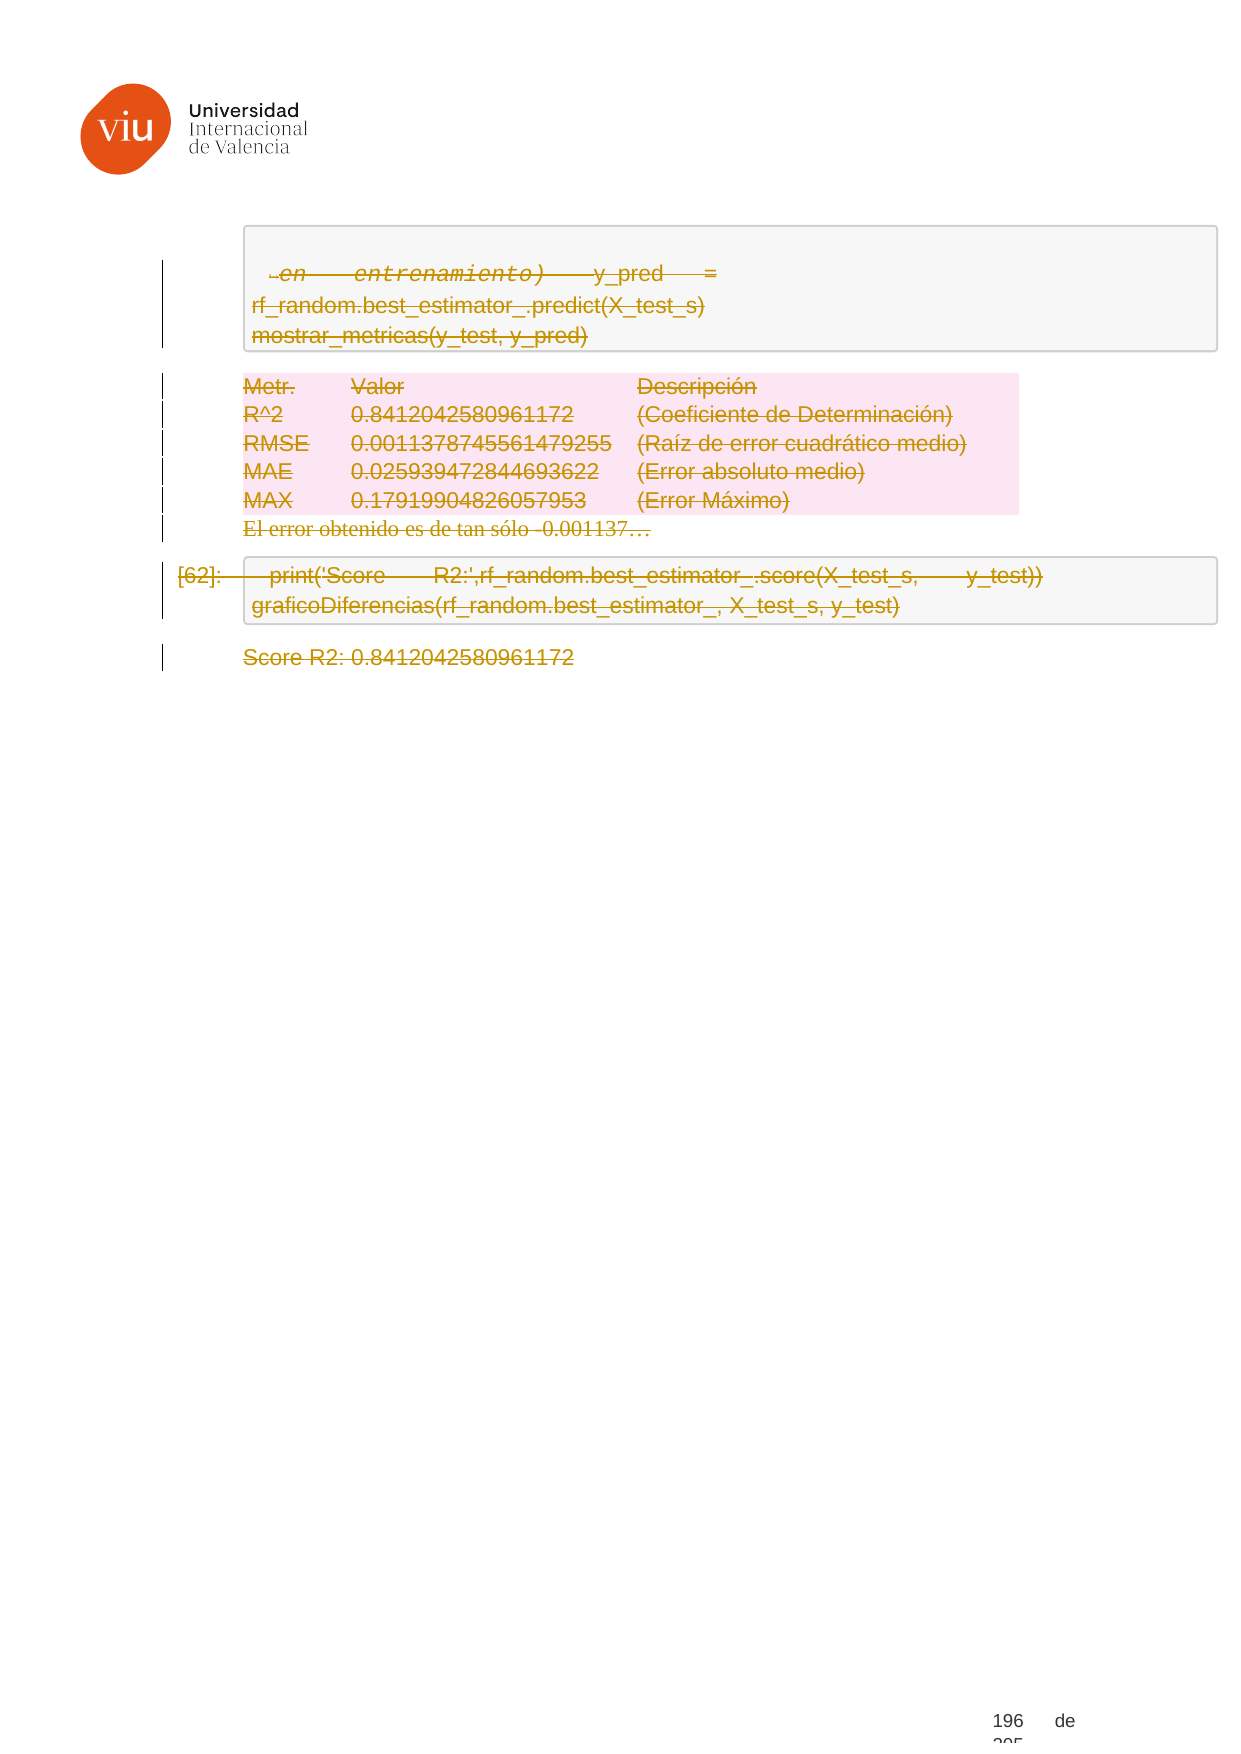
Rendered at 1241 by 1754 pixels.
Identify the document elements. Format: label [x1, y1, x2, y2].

picture [59, 62, 329, 197]
